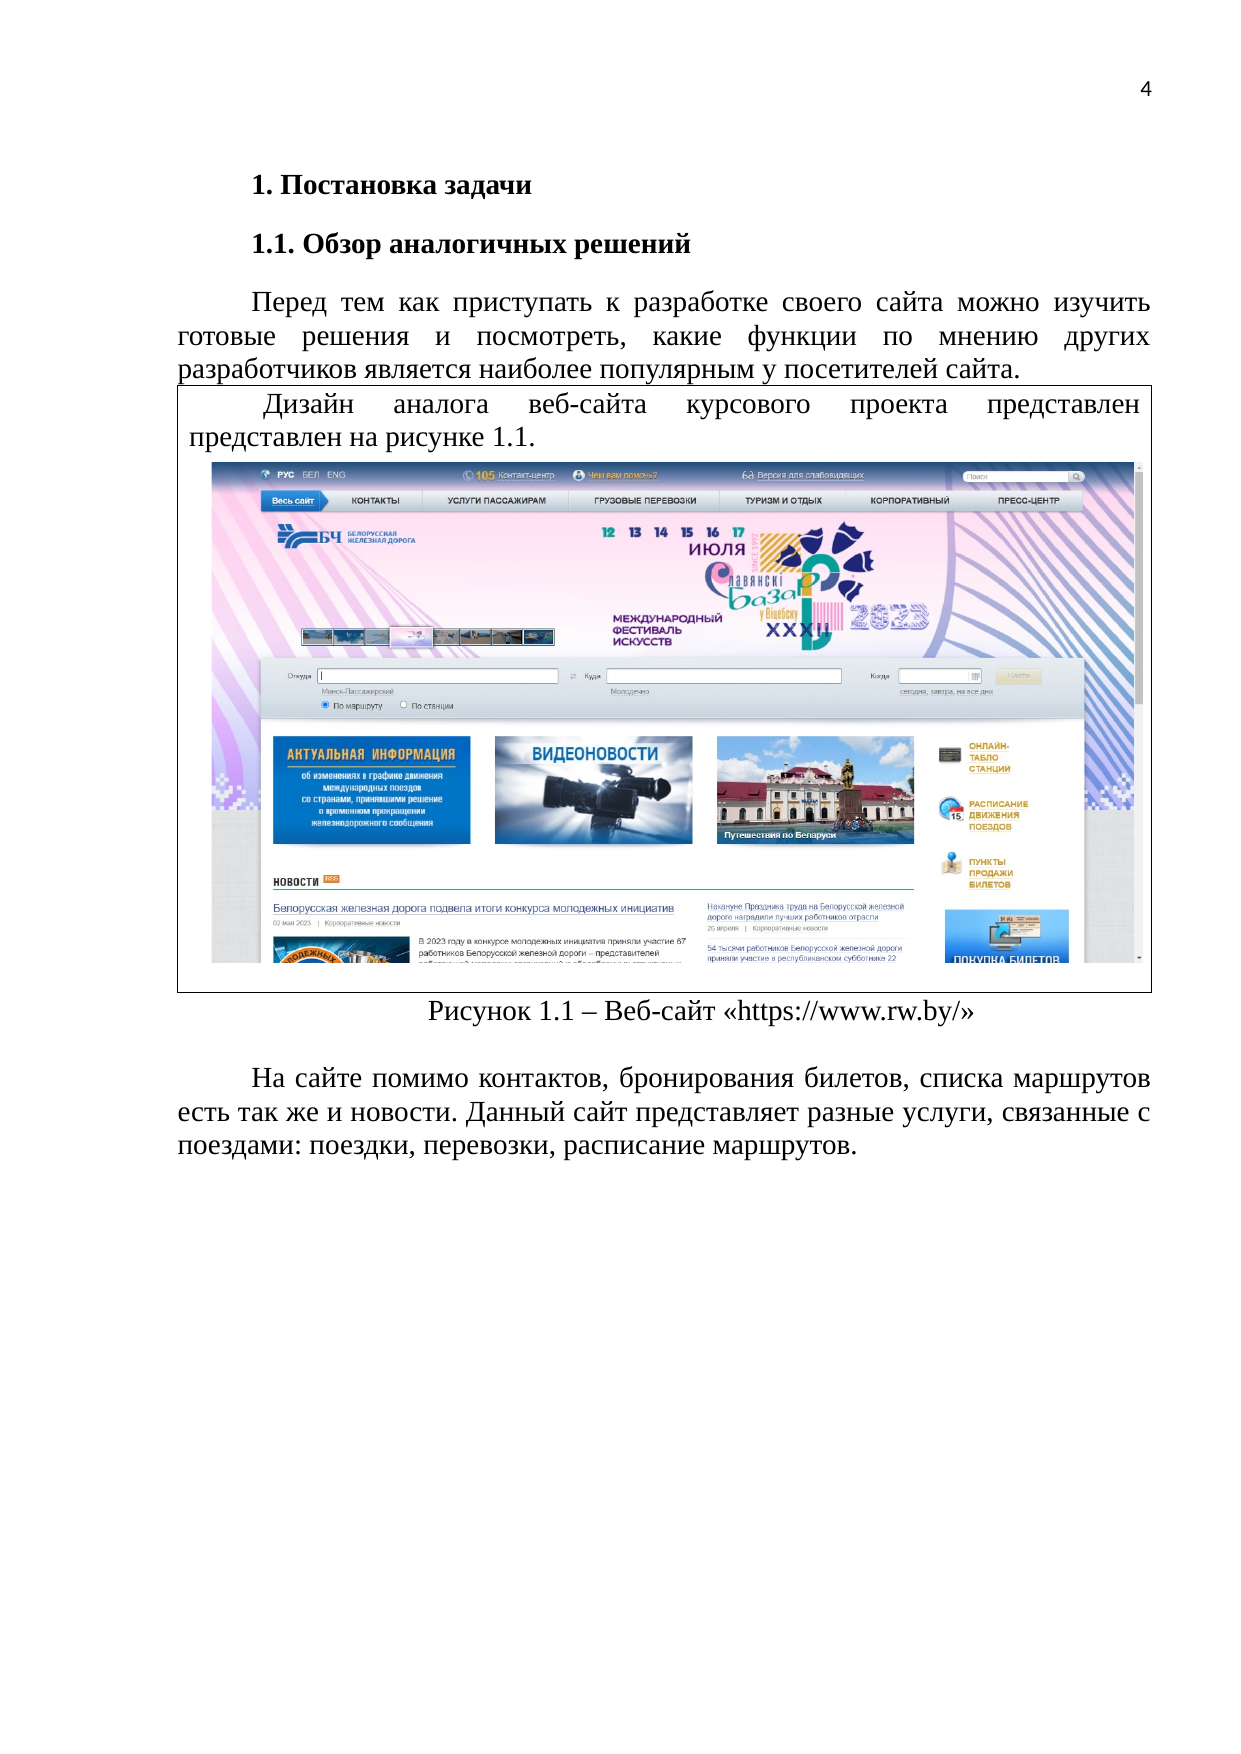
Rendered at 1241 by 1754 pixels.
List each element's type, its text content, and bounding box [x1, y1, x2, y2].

text На сайте помимо контактов, бронирования билетов, списка маршрутов есть так же и новости. Данный сайт представляет разные услуги, связанные с поездами: поездки, перевозки, расписание маршрутов. [177, 1060, 1152, 1161]
picture [211, 462, 1143, 963]
text Перед тем как приступать к разработке своего сайта можно изучить готовые решения и посмотреть, какие функции по мнению других разработчиков является наиболее популярным у посетителей сайта. [177, 284, 1152, 385]
text 1.1. Обзор аналогичных решений [177, 226, 1152, 259]
text 1. Постановка задачи [177, 167, 1152, 201]
table_header Дизайн аналога веб-сайта курсового проекта представлен представлен на рисунке 1.1. [178, 386, 1151, 992]
text Рисунок 1.1 – Веб-сайт «https://www.rw.by/» [177, 993, 1152, 1027]
